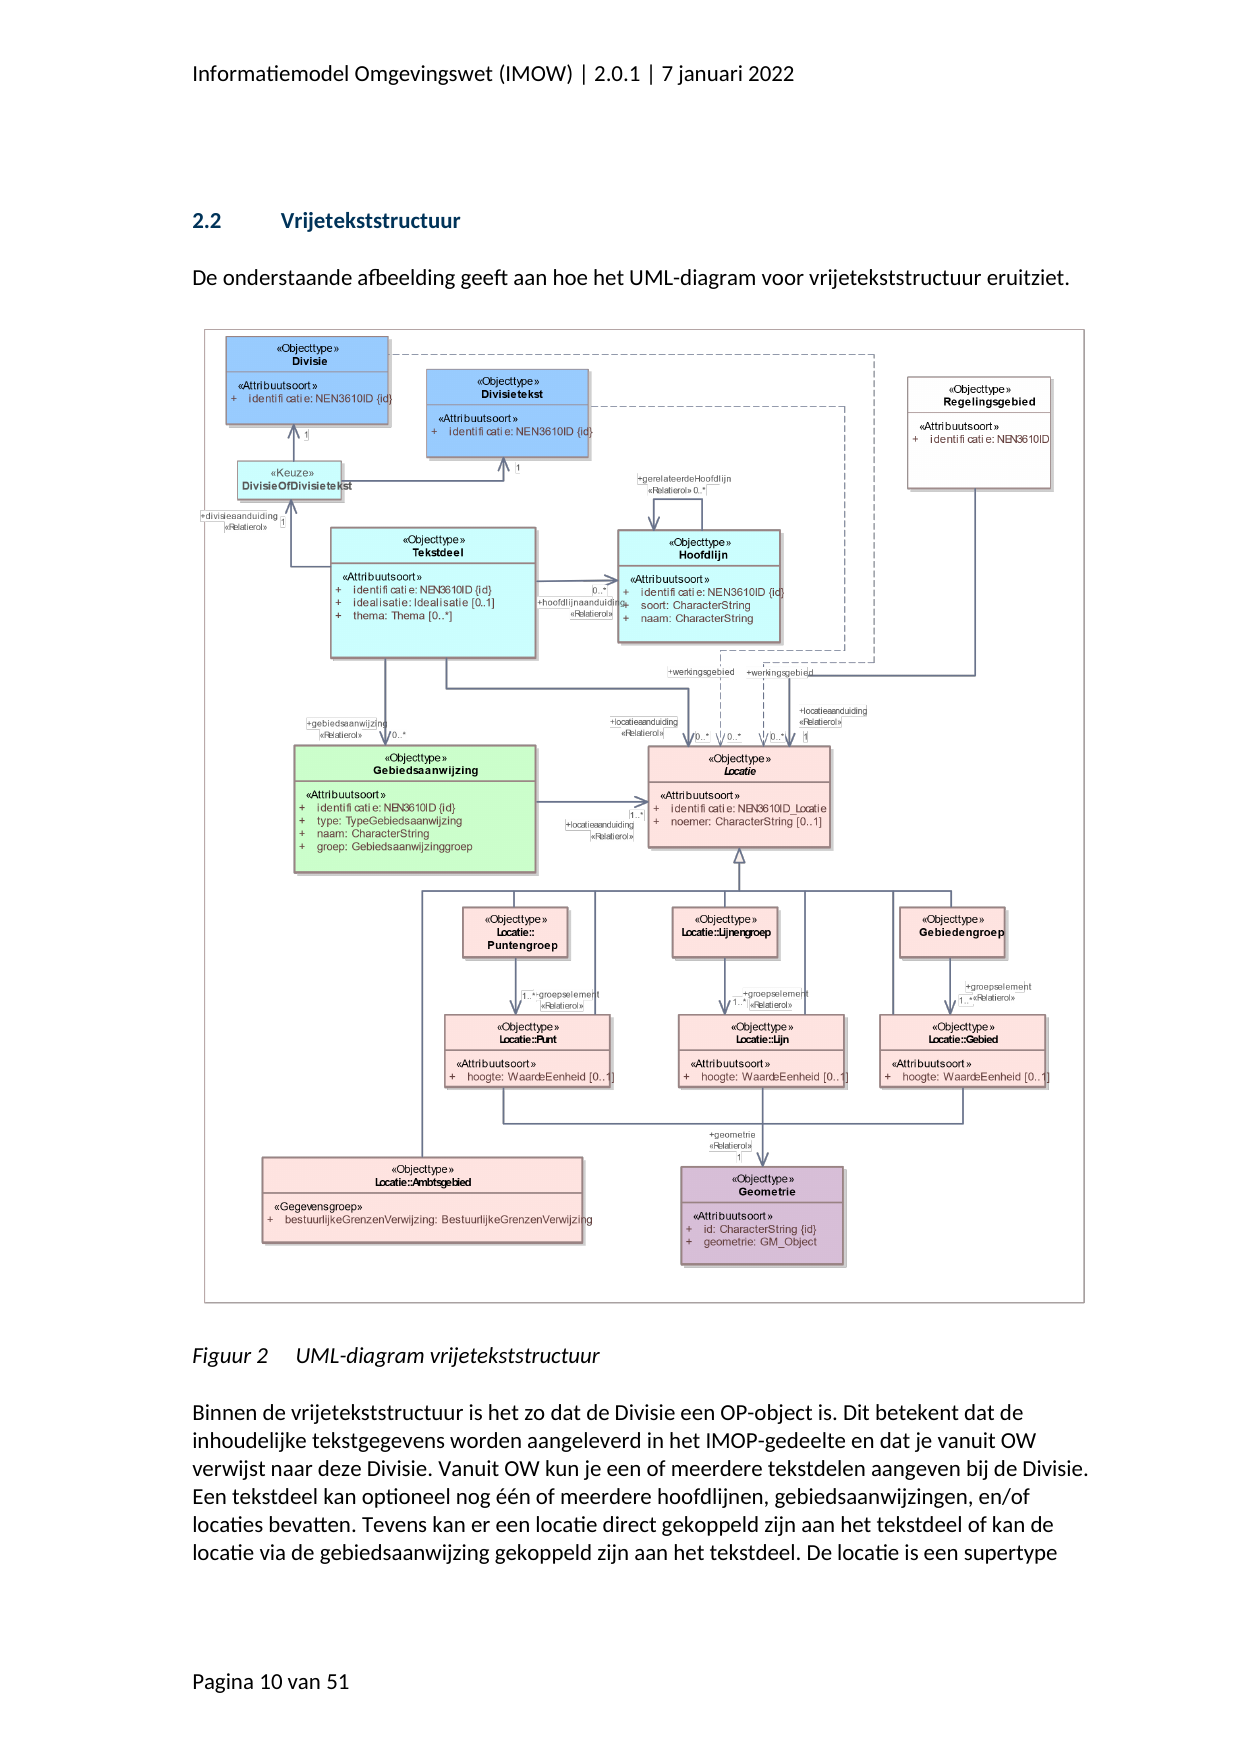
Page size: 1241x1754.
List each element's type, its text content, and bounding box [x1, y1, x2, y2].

text UML-diagram vrijetekststructuur [192, 1341, 1092, 1369]
subtitle Vrijetekststructuur [192, 206, 1092, 234]
picture [192, 320, 1093, 1312]
text De onderstaande afbeelding geeft aan hoe het UML-diagram voor vrijetekststructuur eruitziet. [192, 263, 1092, 292]
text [192, 1398, 1092, 1566]
